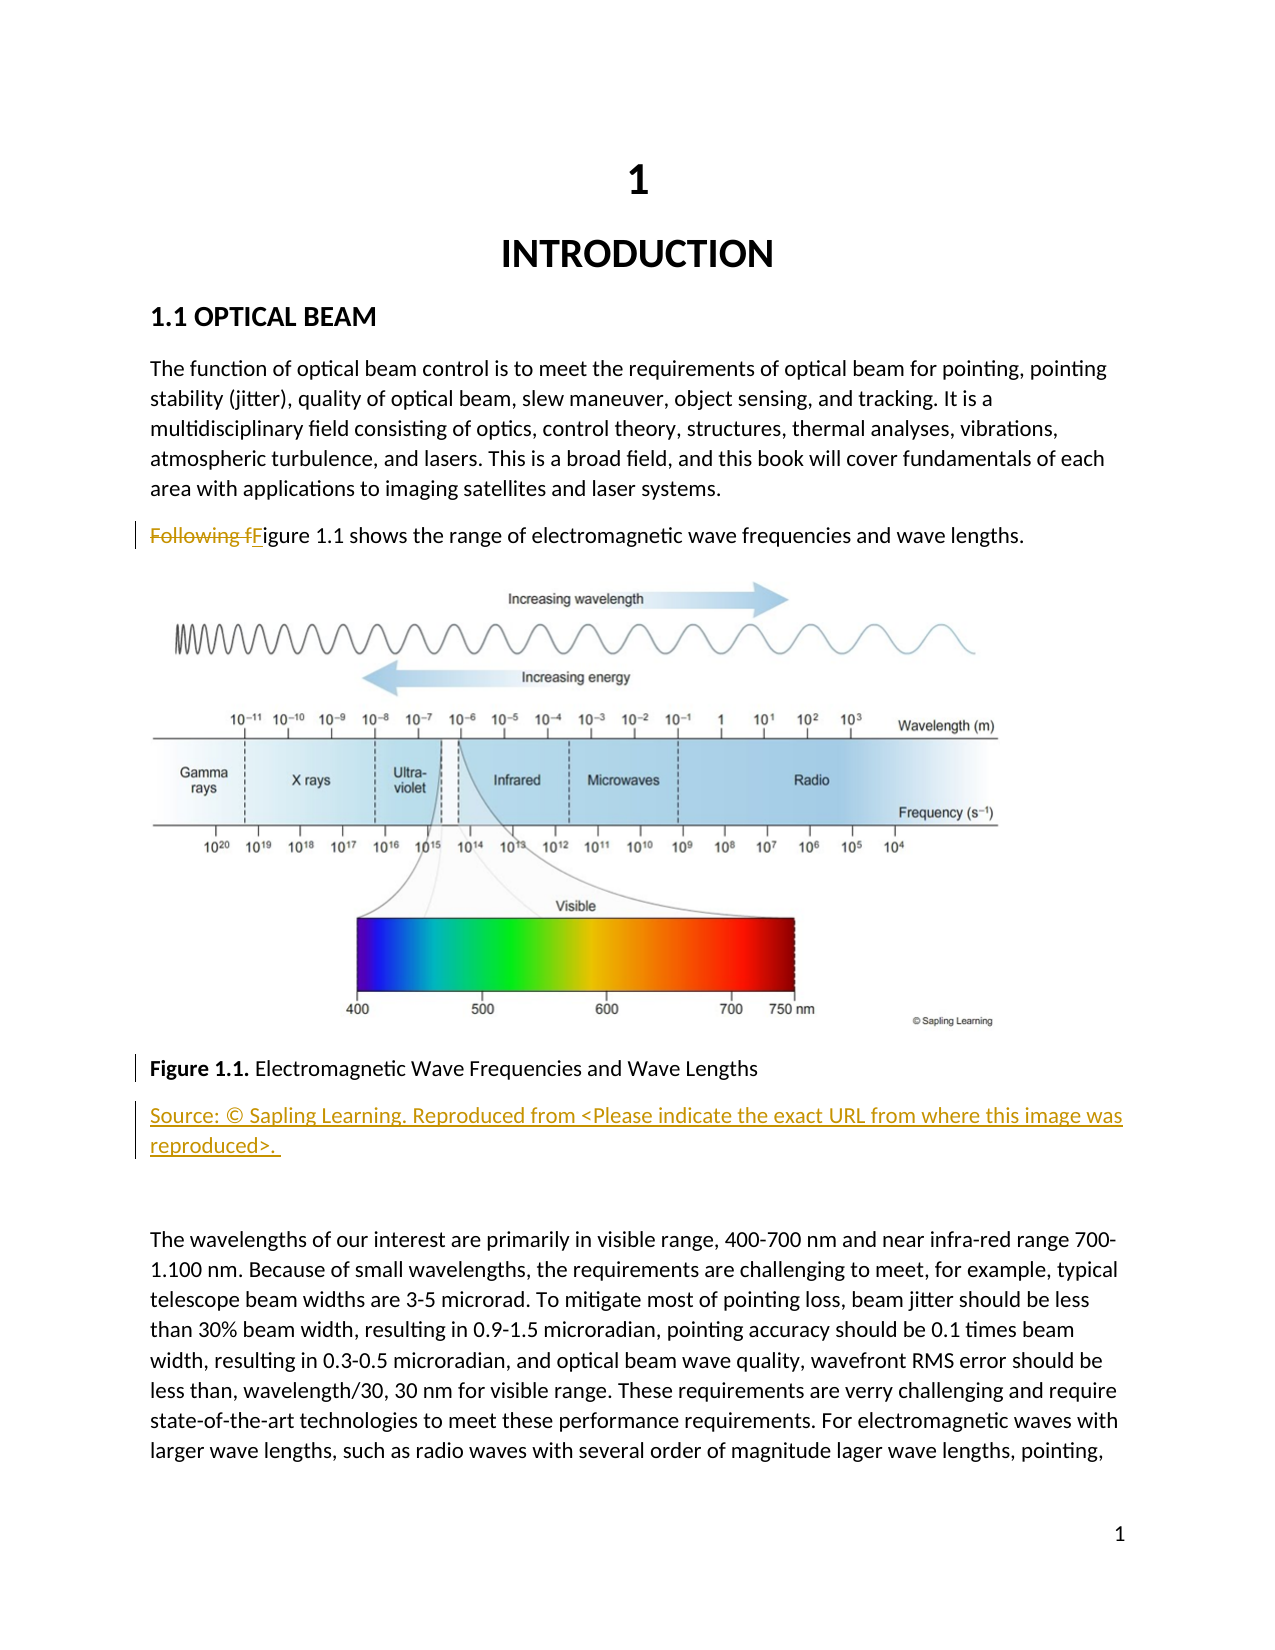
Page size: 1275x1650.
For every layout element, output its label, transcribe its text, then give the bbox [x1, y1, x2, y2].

text 1.1 OPTICAL BEAM [150, 298, 1125, 334]
text The function of optical beam control is to meet the requirements of optical beam for pointing, pointing stability (jitter), quality of optical beam, slew maneuver, object sensing, and tracking. It is a multidisciplinary field consisting of optics, control theory, structures, thermal analyses, vibrations, atmospheric turbulence, and lasers. This is a broad field, and this book will cover fundamentals of each area with applications to imaging satellites and laser systems. [150, 354, 1125, 502]
text Figure 1.1. Electromagnetic Wave Frequencies and Wave Lengths [150, 1054, 1125, 1082]
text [150, 1225, 1125, 1464]
text igure 1.1 shows the range of electromagnetic wave frequencies and wave lengths. [150, 521, 1125, 549]
picture [150, 568, 1001, 1036]
text INTRODUCTION [150, 227, 1125, 278]
text 1 [150, 150, 1125, 206]
